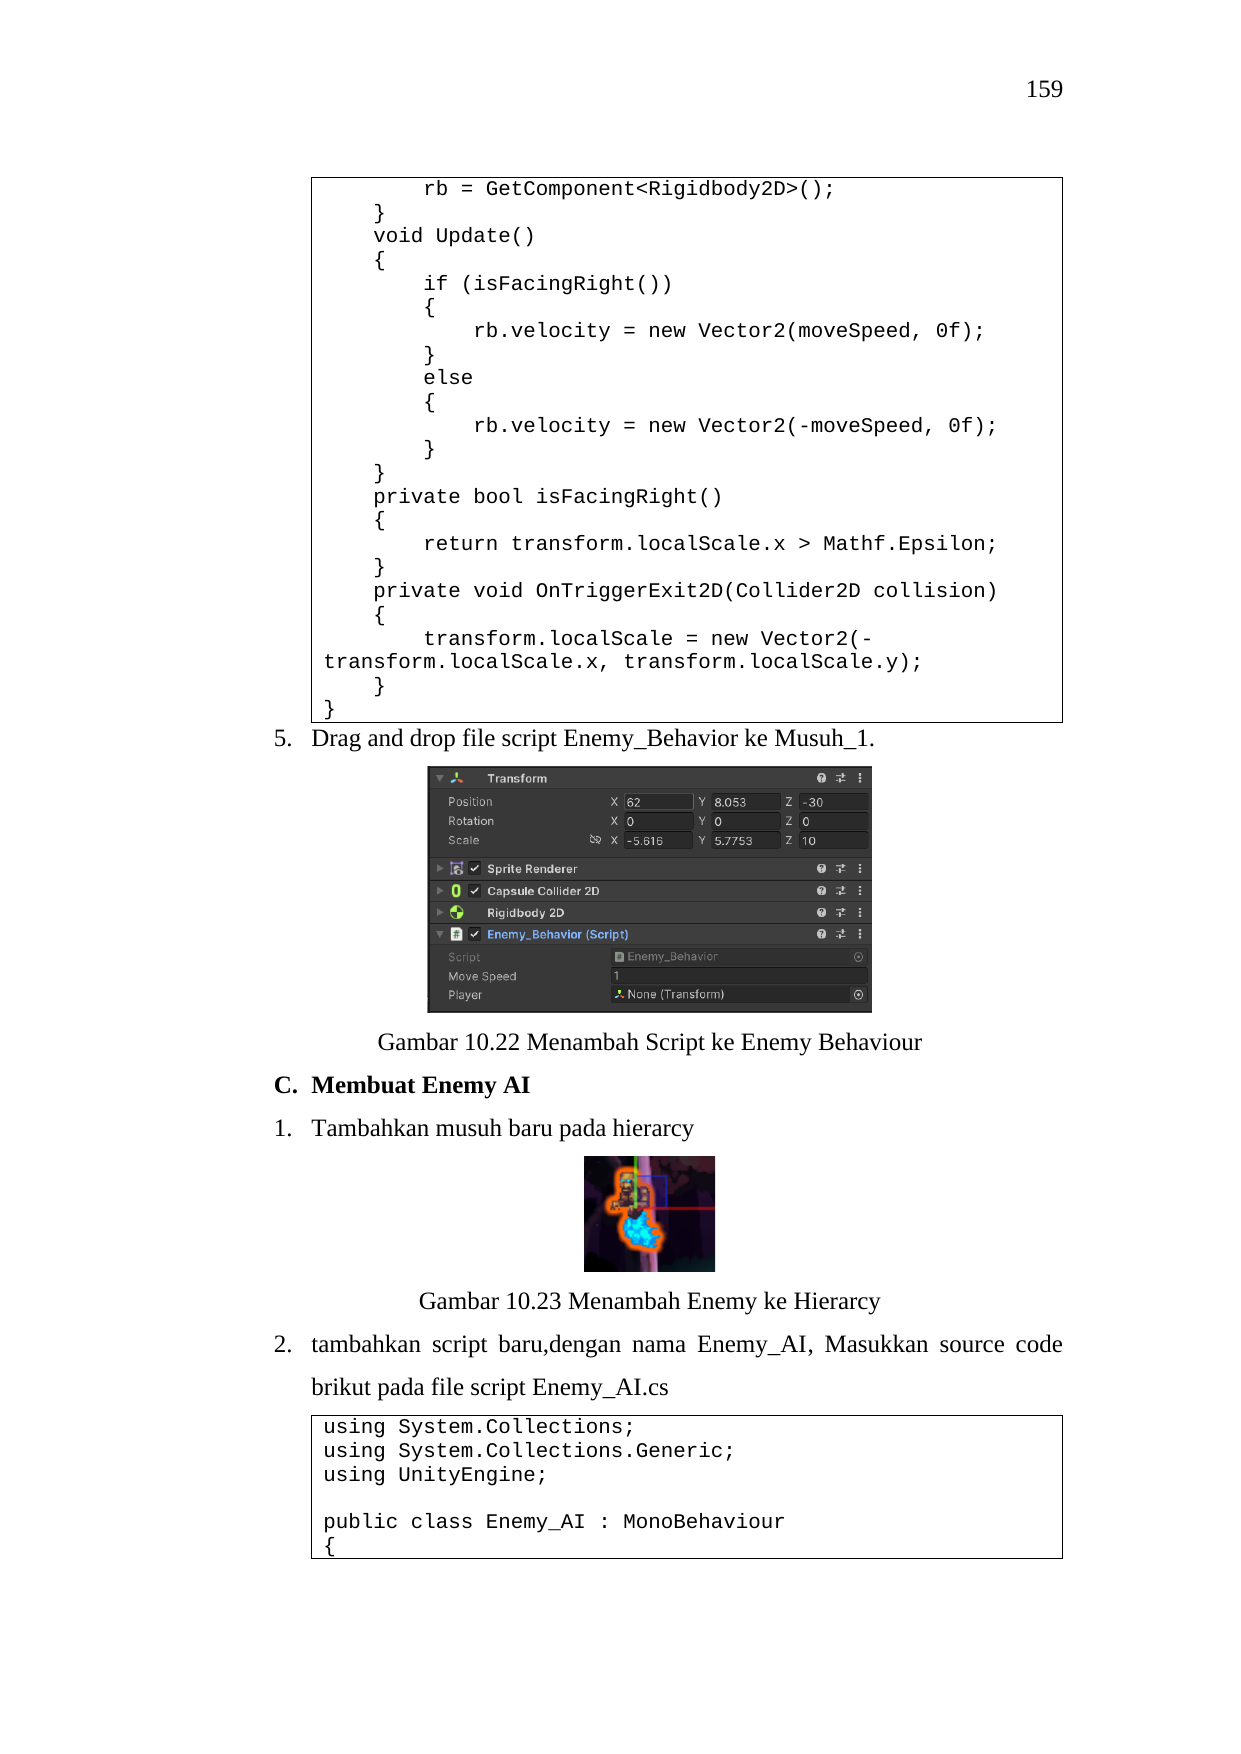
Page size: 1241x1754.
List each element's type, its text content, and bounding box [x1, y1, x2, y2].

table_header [312, 178, 1062, 722]
list tambahkan script baru,dengan nama Enemy_AI, Masukkan source code brikut pada file script Enemy_AI.cs [274, 1329, 1063, 1401]
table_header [312, 1416, 1062, 1558]
list Membuat Enemy AI [274, 1070, 1063, 1098]
list Drag and drop file script Enemy_Behavior ke Musuh_1. [274, 723, 1063, 752]
picture [584, 1156, 716, 1272]
subtitle Menambah Enemy ke Hierarcy [236, 1286, 1063, 1315]
subtitle Menambah Script ke Enemy Behaviour [236, 1027, 1063, 1055]
picture [427, 766, 872, 1013]
list Tambahkan musuh baru pada hierarcy [274, 1113, 1063, 1142]
